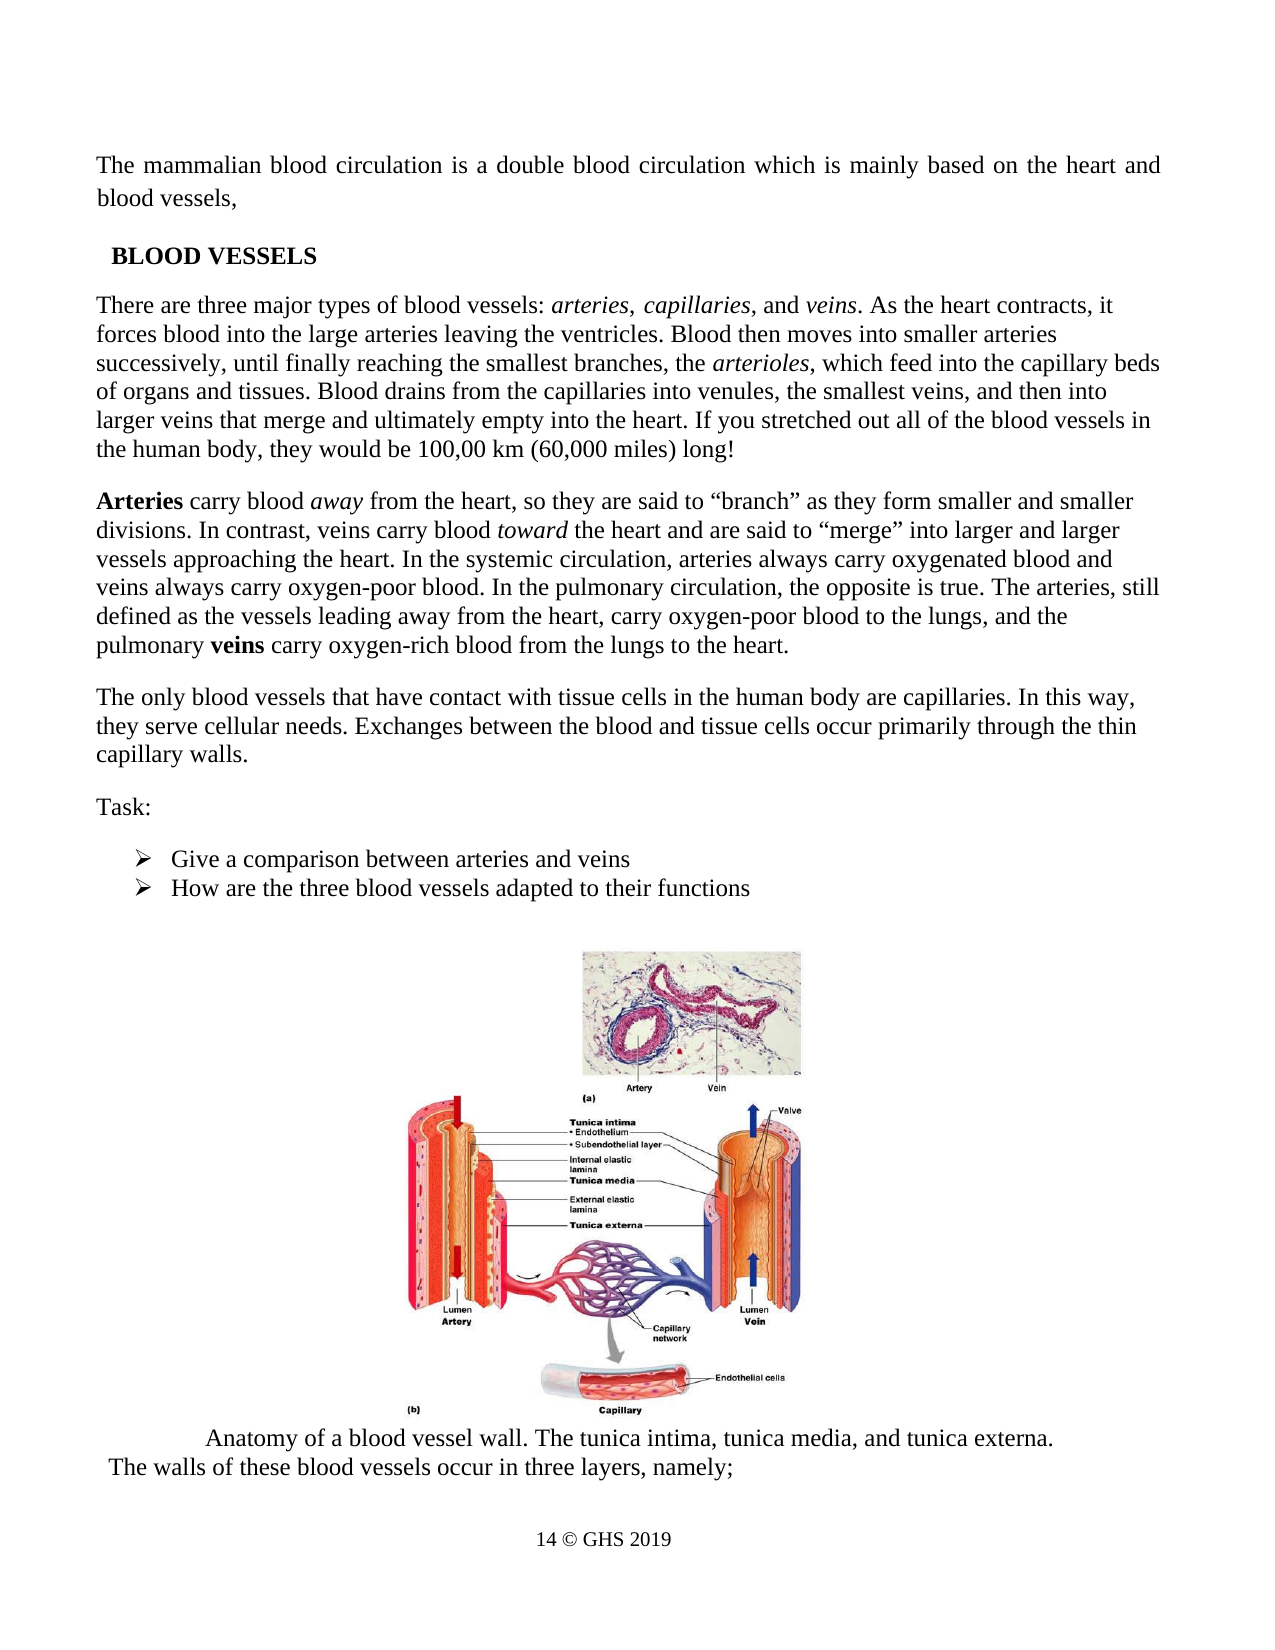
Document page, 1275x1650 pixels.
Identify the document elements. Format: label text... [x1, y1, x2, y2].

text The walls of these blood vessels occur in three layers, namely; [108, 1452, 1122, 1480]
subtitle BLOOD VESSELS [111, 241, 1111, 270]
text The mammalian blood circulation is a double blood circulation which is mainly based on the heart and blood vessels, [96, 151, 1163, 211]
list How are the three blood vessels adapted to their functions [133, 873, 1163, 901]
text Arteries carry blood away from the heart, so they are said to “branch” as they form smaller and smaller divisions. In contrast, veins carry blood toward the heart and are said to “merge” into larger and larger vessels approaching the heart. In the systemic circulation, arteries always carry oxygenated blood and veins always carry oxygen-poor blood. In the pulmonary circulation, the opposite is true. The arteries, still defined as the vessels leading away from the heart, carry oxygen-poor blood to the lungs, and the pulmonary veins carry oxygen-rich blood from the lungs to the heart. [96, 486, 1163, 659]
picture [386, 925, 820, 1420]
text There are three major types of blood vessels: arteries, capillaries, and veins. As the heart contracts, it forces blood into the large arteries leaving the ventricles. Blood then moves into smaller arteries successively, until finally reaching the smallest branches, the arterioles, which feed into the capillary beds of organs and tissues. Blood drains from the capillaries into venules, the smallest veins, and then into larger veins that merge and ultimately empty into the heart. If you stretched out all of the blood vessels in the human body, they would be 100,00 km (60,000 miles) long! [96, 290, 1163, 463]
list Give a comparison between arteries and veins [133, 844, 1163, 873]
text The only blood vessels that have contact with tissue cells in the human body are capillaries. In this way, they serve cellular needs. Exchanges between the blood and tissue cells occur primarily through the thin capillary walls. [96, 682, 1163, 768]
text Anatomy of a blood vessel wall. The tunica intima, tunica media, and tunica externa. [96, 1423, 1163, 1452]
text Task: [96, 792, 1163, 821]
